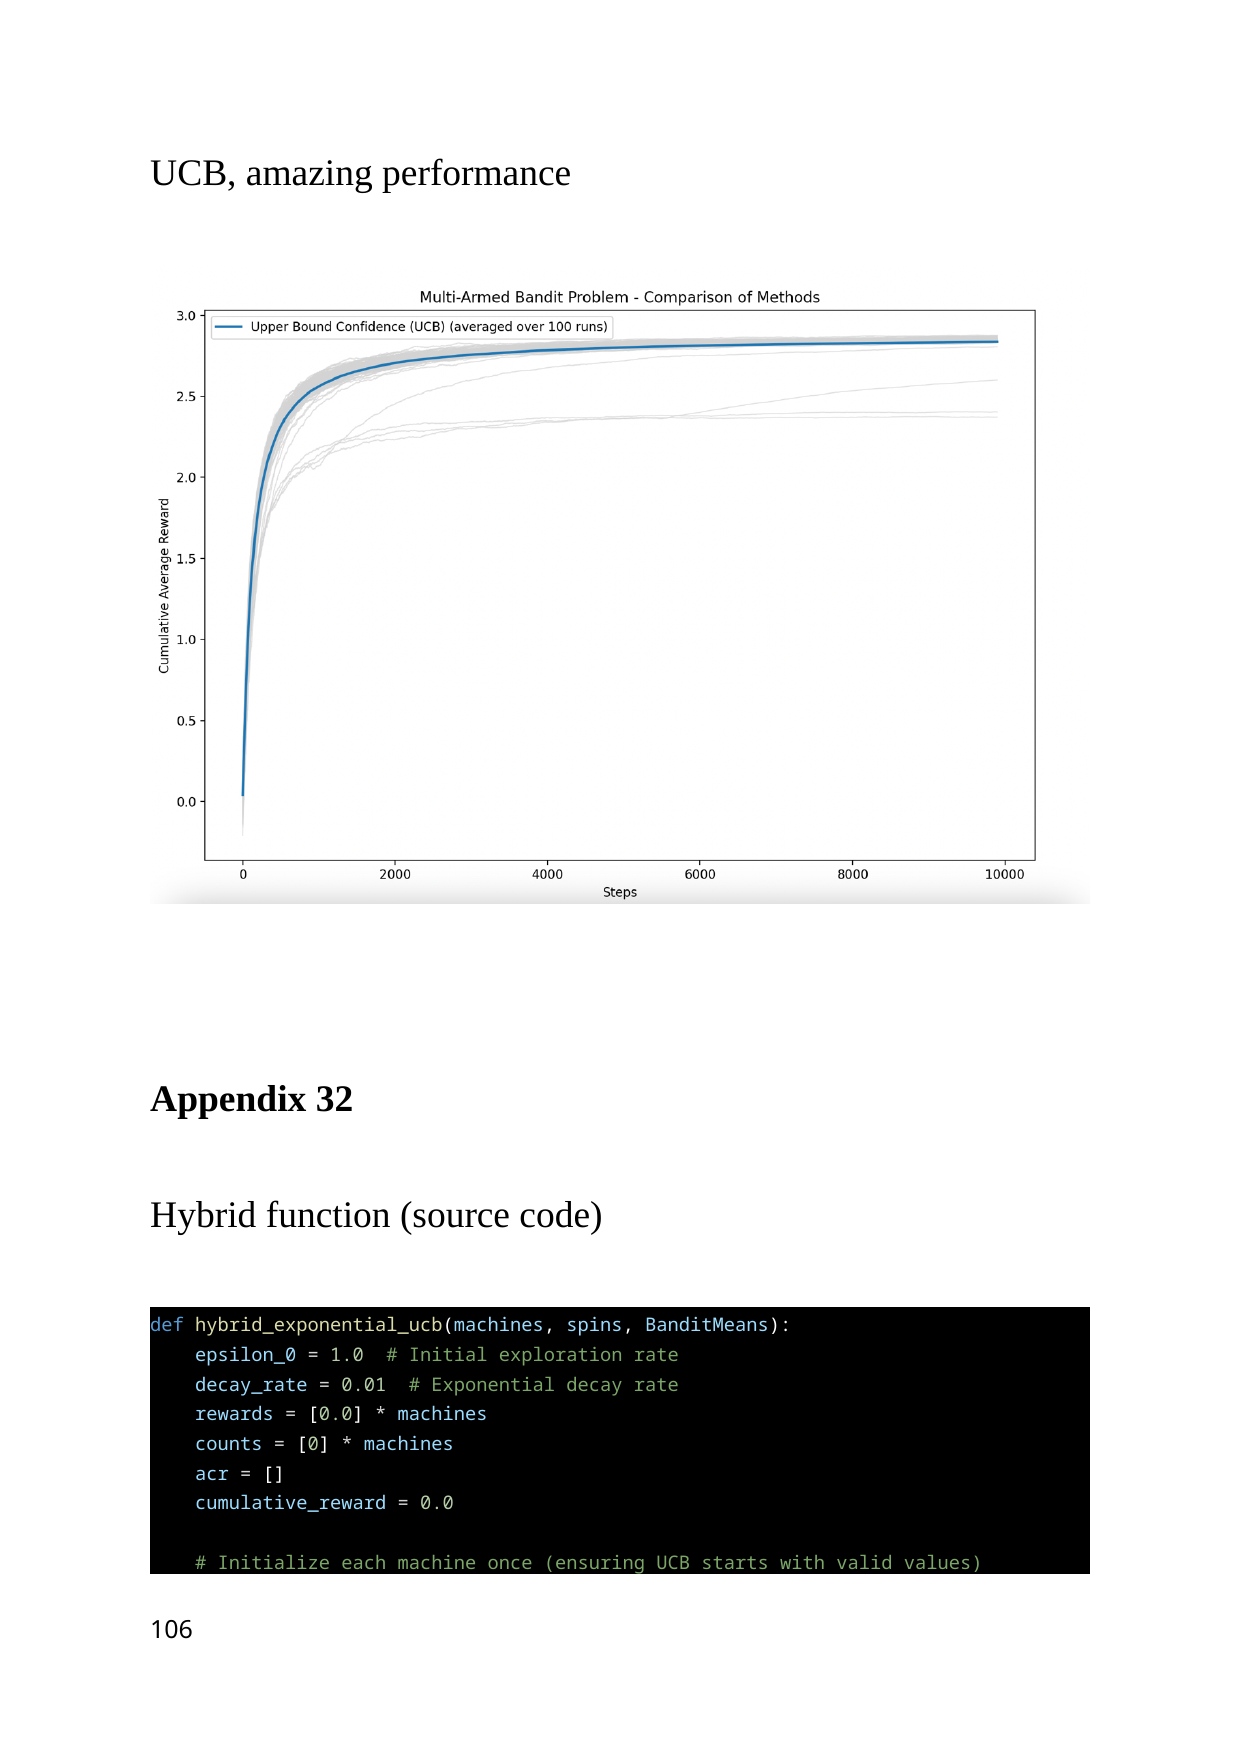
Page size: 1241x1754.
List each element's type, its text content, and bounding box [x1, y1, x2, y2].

text Appendix 32 [150, 1077, 1090, 1120]
text decay_rate = 0.01 # Exponential decay rate [150, 1367, 1090, 1396]
text acr = [] [150, 1456, 1090, 1486]
text # Initialize each machine once (ensuring UCB starts with valid values) [150, 1545, 1090, 1574]
text def hybrid_exponential_ucb(machines, spins, BanditMeans): [150, 1307, 1090, 1337]
text Hybrid function (source code) [150, 1192, 1090, 1235]
text rewards = [0.0] * machines [150, 1396, 1090, 1426]
text counts = [0] * machines [150, 1426, 1090, 1456]
picture [150, 265, 1091, 904]
text UCB, amazing performance [150, 150, 1090, 193]
text epsilon_0 = 1.0 # Initial exploration rate [150, 1337, 1090, 1367]
text cumulative_reward = 0.0 [150, 1486, 1090, 1515]
